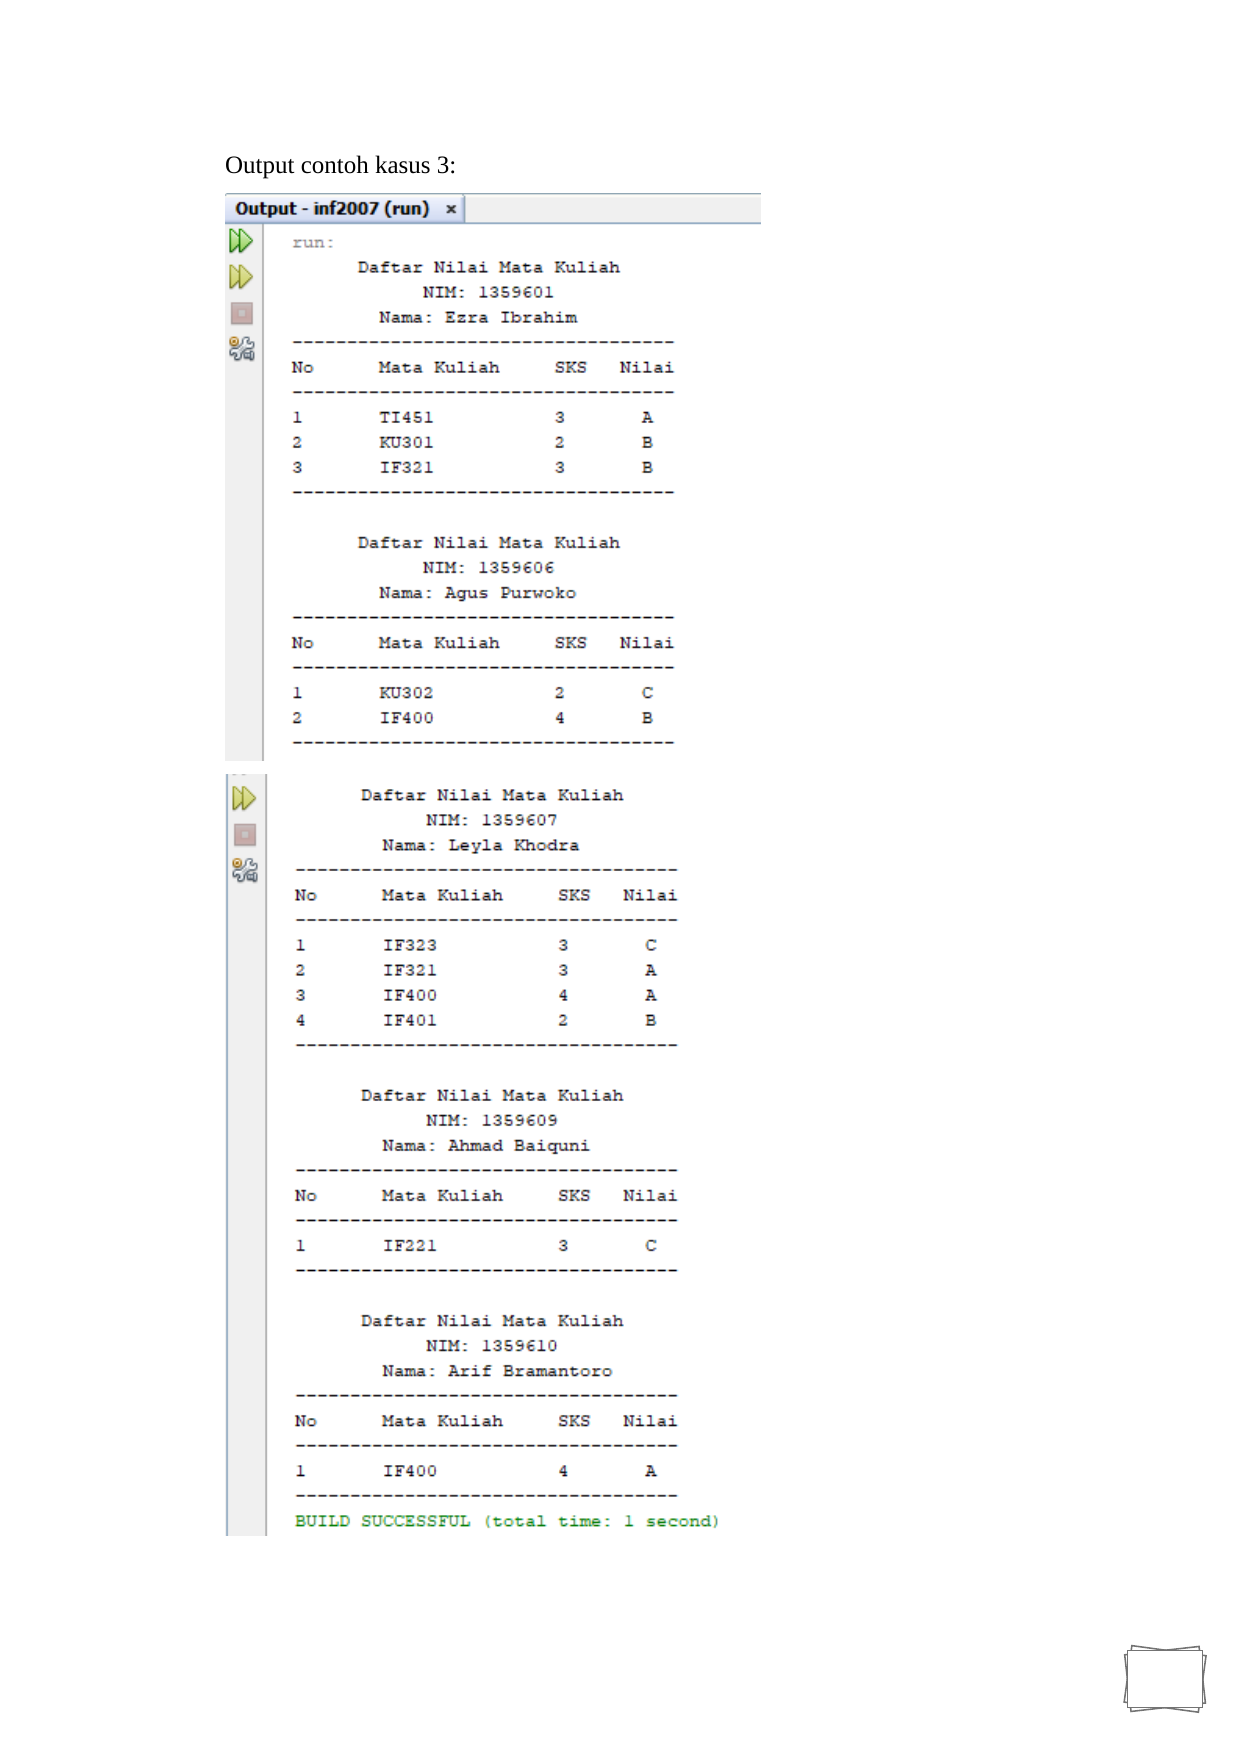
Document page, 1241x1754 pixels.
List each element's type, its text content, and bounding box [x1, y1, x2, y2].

picture [225, 774, 727, 1536]
picture [225, 193, 761, 761]
list Output contoh kasus 3: [225, 150, 1090, 179]
